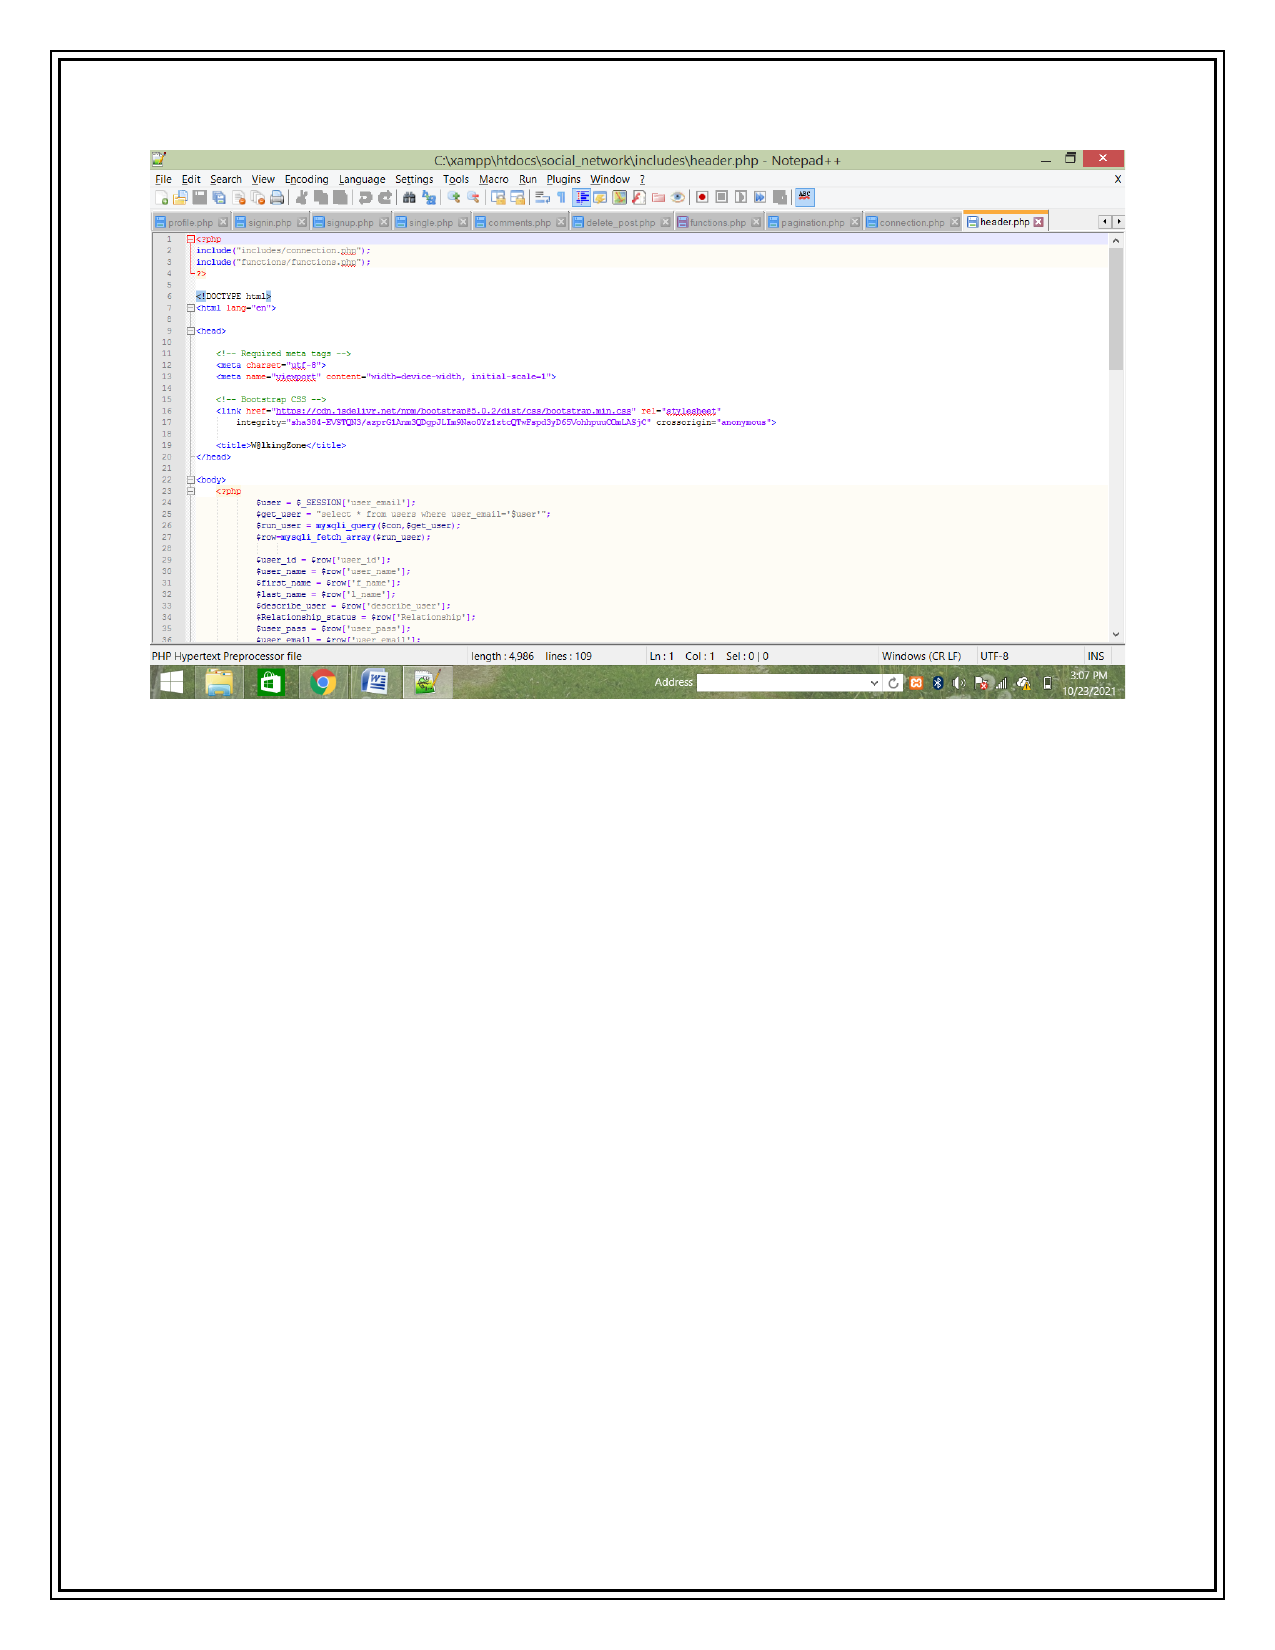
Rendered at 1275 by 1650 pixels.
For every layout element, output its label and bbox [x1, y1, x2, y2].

picture [150, 150, 1125, 699]
